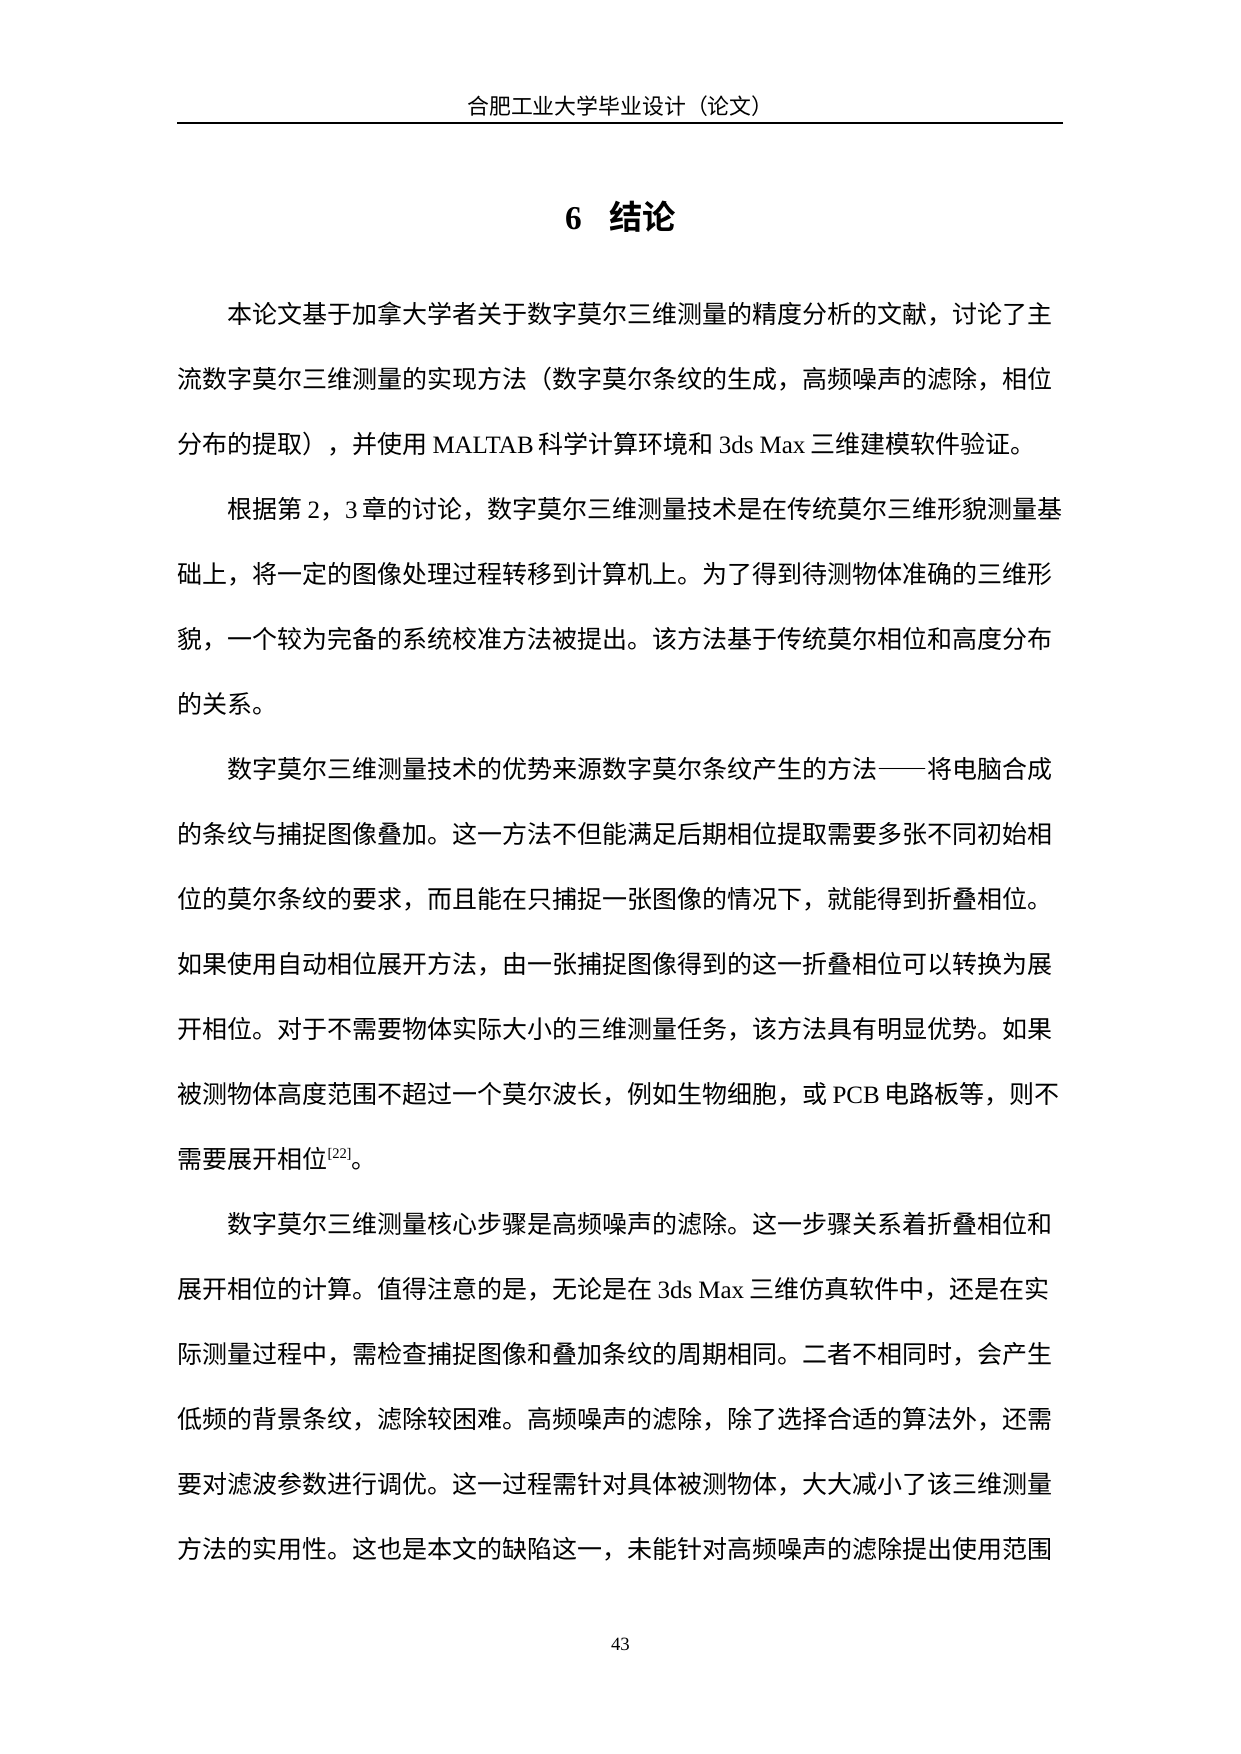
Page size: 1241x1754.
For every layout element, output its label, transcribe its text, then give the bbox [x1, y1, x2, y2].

text 数字莫尔三维测量技术的优势来源数字莫尔条纹产生的方法——将电脑合成的条纹与捕捉图像叠加。这一方法不但能满足后期相位提取需要多张不同初始相位的莫尔条纹的要求，而且能在只捕捉一张图像的情况下，就能得到折叠相位。如果使用自动相位展开方法，由一张捕捉图像得到的这一折叠相位可以转换为展开相位。对于不需要物体实际大小的三维测量任务，该方法具有明显优势。如果被测物体高度范围不超过一个莫尔波长，例如生物细胞，或PCB电路板等，则不需要展开相位[22]。 [177, 735, 1063, 1190]
text 结论 [177, 182, 1063, 247]
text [177, 1190, 1063, 1580]
text 根据第2，3章的讨论，数字莫尔三维测量技术是在传统莫尔三维形貌测量基础上，将一定的图像处理过程转移到计算机上。为了得到待测物体准确的三维形貌，一个较为完备的系统校准方法被提出。该方法基于传统莫尔相位和高度分布的关系。 [177, 475, 1063, 735]
text 本论文基于加拿大学者关于数字莫尔三维测量的精度分析的文献，讨论了主流数字莫尔三维测量的实现方法（数字莫尔条纹的生成，高频噪声的滤除，相位分布的提取），并使用MALTAB科学计算环境和3ds Max三维建模软件验证。 [177, 280, 1063, 475]
